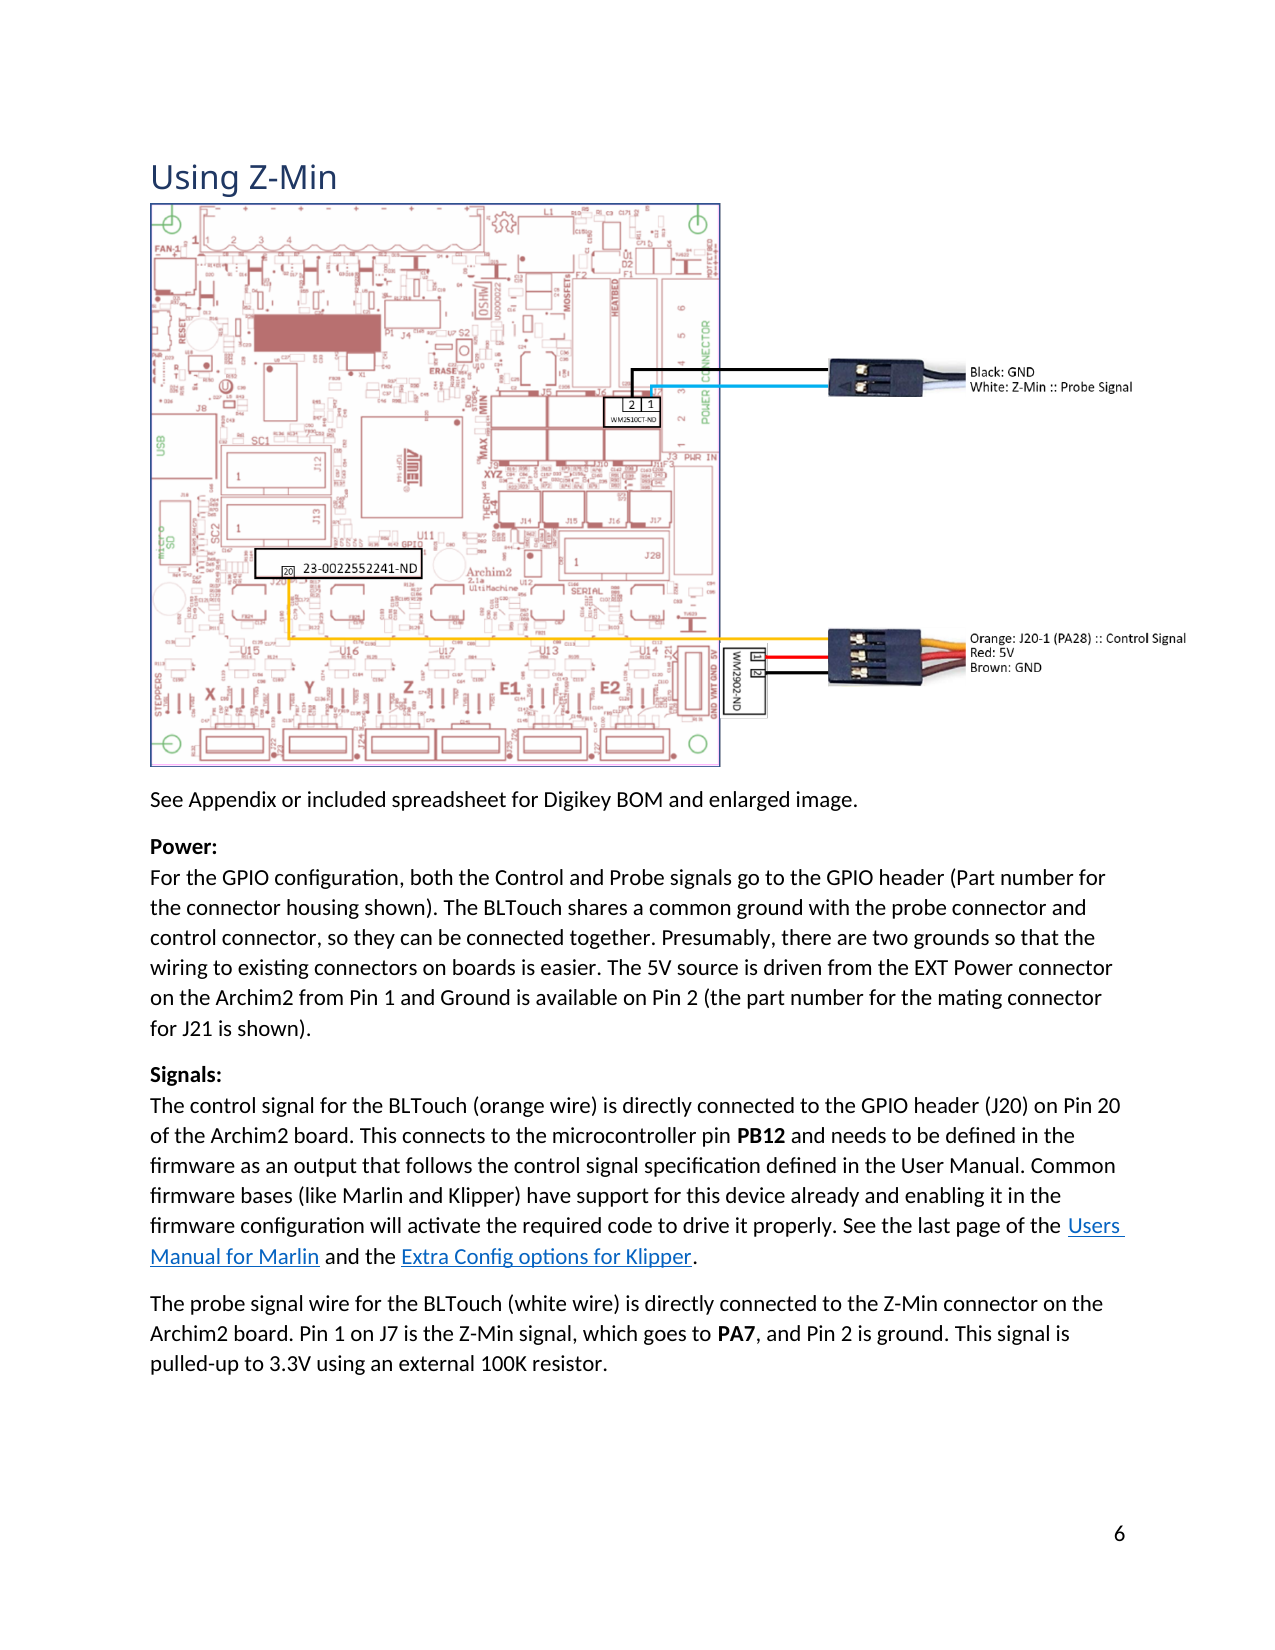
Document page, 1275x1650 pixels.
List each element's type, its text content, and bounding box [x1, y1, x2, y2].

text The probe signal wire for the BLTouch (white wire) is directly connected to the Z-Min connector on the Archim2 board. Pin 1 on J7 is the Z-Min signal, which goes to PA7, and Pin 2 is ground. This signal is pulled-up to 3.3V using an external 100K resistor. [150, 1289, 1125, 1377]
text Power: For the GPIO configuration, both the Control and Probe signals go to the GPIO header (Part number for the connector housing shown). The BLTouch shares a common ground with the probe connector and control connector, so they can be connected together. Presumably, there are two grounds so that the wiring to existing connectors on boards is easier. The 5V source is driven from the EXT Power connector on the Archim2 from Pin 1 and Ground is available on Pin 2 (the part number for the mating connector for J21 is shown). [150, 832, 1125, 1042]
picture [150, 203, 1197, 767]
text Signals: The control signal for the BLTouch (orange wire) is directly connected to the GPIO header (J20) on Pin 20 of the Archim2 board. This connects to the microcontroller pin PB12 and needs to be defined in the firmware as an output that follows the control signal specification defined in the User Manual. Common firmware bases (like Marlin and Klipper) have support for this device already and enabling it in the firmware configuration will activate the required code to drive it properly. See the last page of the Users Manual for Marlin and the Extra Config options for Klipper. [150, 1061, 1125, 1270]
text See Appendix or included spreadsheet for Digikey BOM and enlarged image. [150, 786, 1125, 813]
subtitle Using Z-Min [150, 154, 1125, 199]
